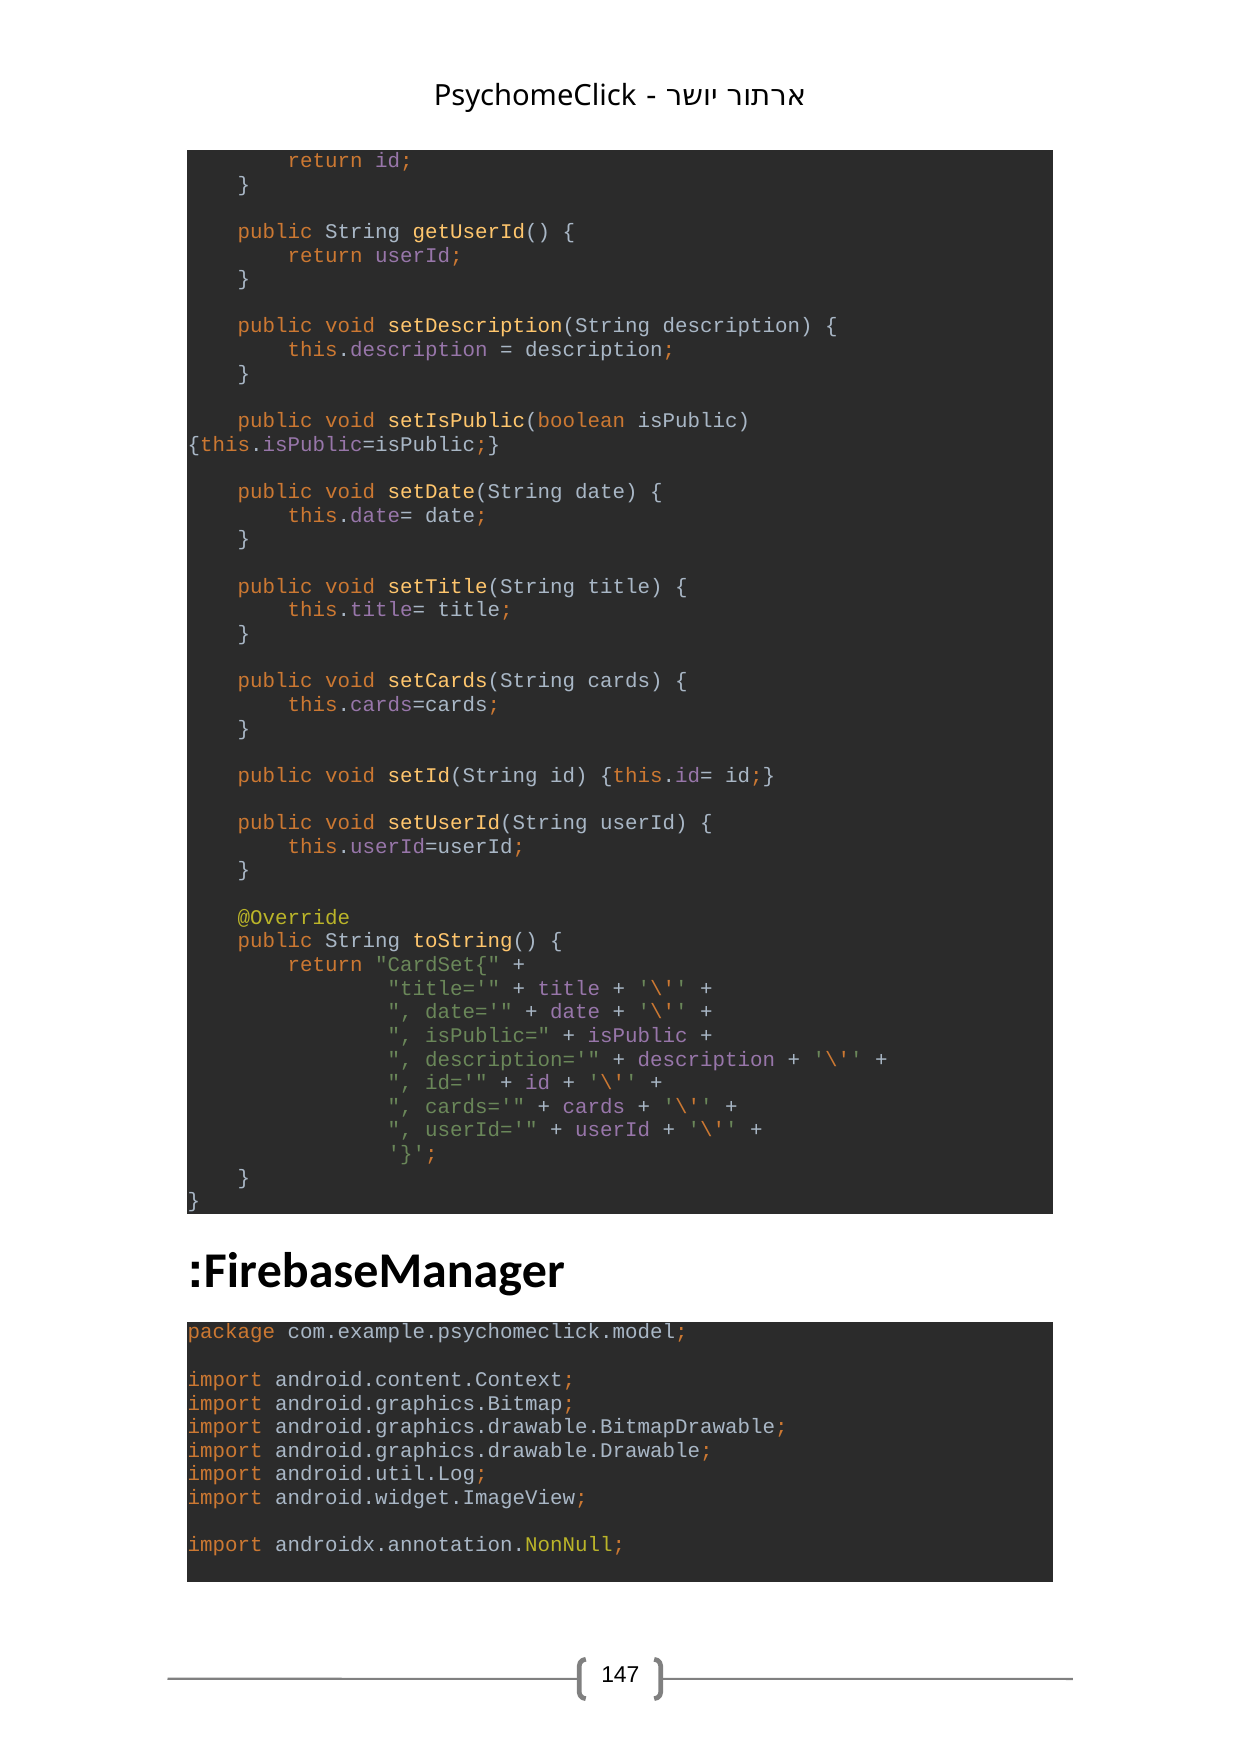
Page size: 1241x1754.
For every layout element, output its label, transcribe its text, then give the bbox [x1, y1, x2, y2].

text FirebaseManager: [187, 1239, 1053, 1300]
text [187, 150, 1053, 1214]
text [187, 1322, 1053, 1582]
